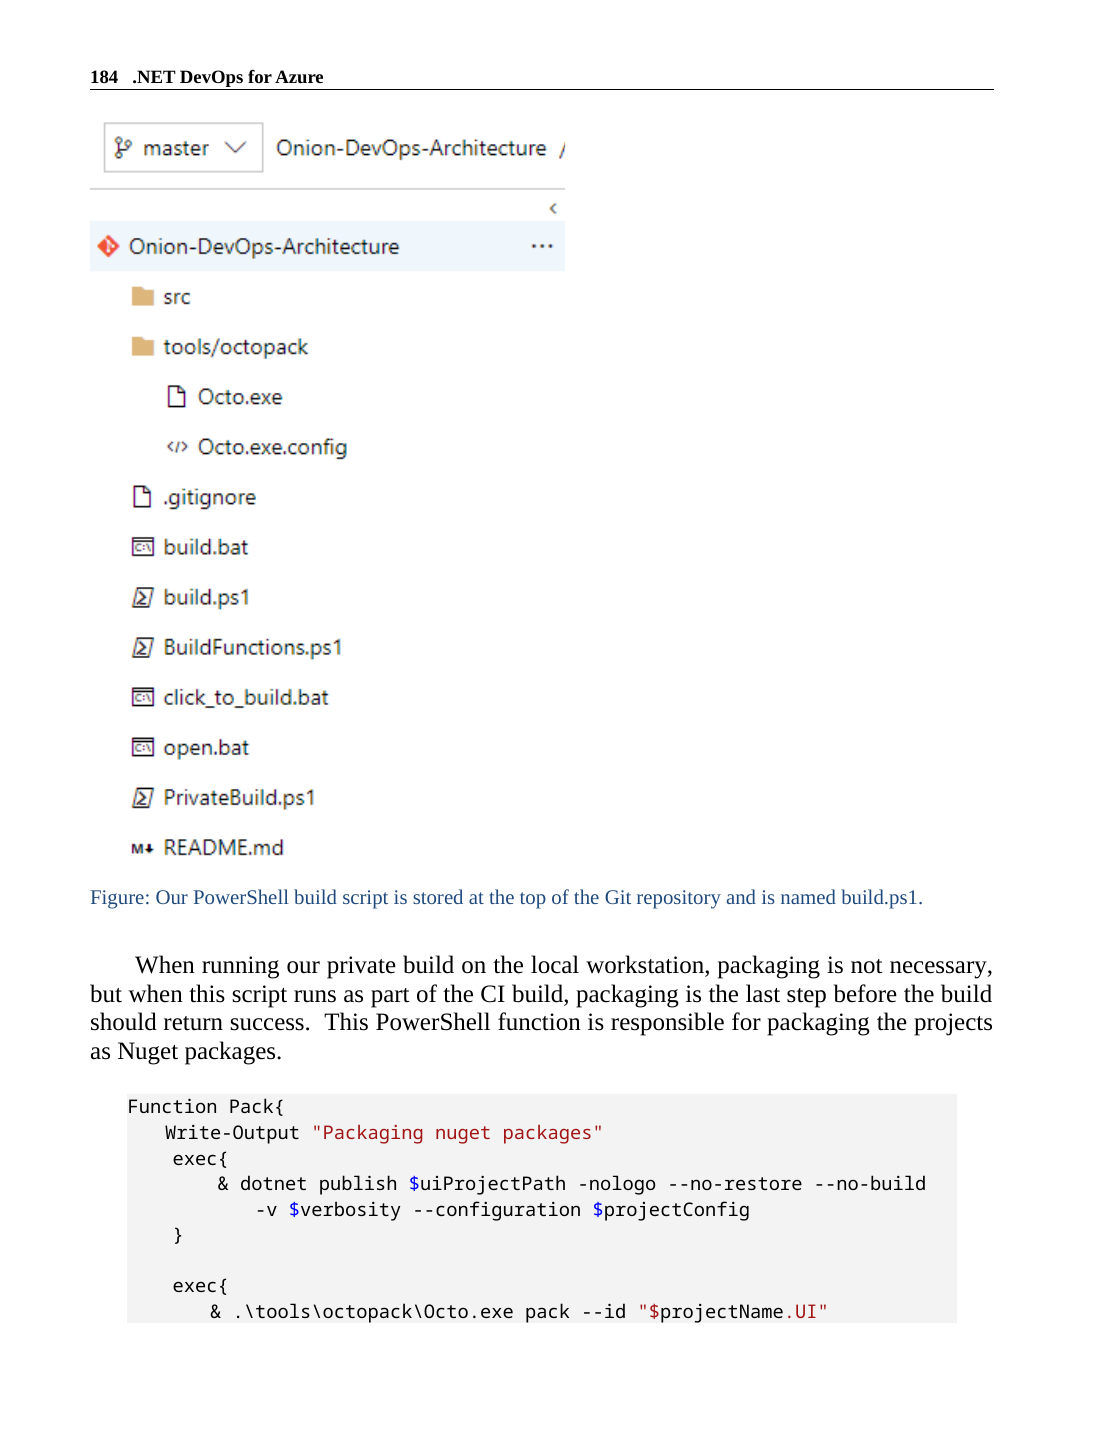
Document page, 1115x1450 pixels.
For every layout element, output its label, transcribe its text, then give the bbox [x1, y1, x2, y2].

text -v $verbosity --configuration $projectConfig [127, 1196, 957, 1221]
text When running our private build on the local workstation, packaging is not necessary, but when this script runs as part of the CI build, packaging is the last step before the build should return success. This PowerShell function is responsible for packaging the projects as Nuget packages. [90, 950, 994, 1065]
text } [127, 1221, 957, 1247]
text & .\tools\octopack\Octo.exe pack --id "$projectName.UI" [127, 1298, 957, 1323]
text Function Pack{ [127, 1094, 957, 1119]
text Figure: Our PowerShell build script is stored at the top of the Git repository and is named build.ps1. [90, 885, 994, 909]
text Write-Output "Packaging nuget packages" [127, 1119, 957, 1145]
text exec{ [127, 1145, 957, 1170]
text exec{ [127, 1272, 957, 1298]
picture [90, 119, 565, 885]
text & dotnet publish $uiProjectPath -nologo --no-restore --no-build [127, 1170, 957, 1196]
